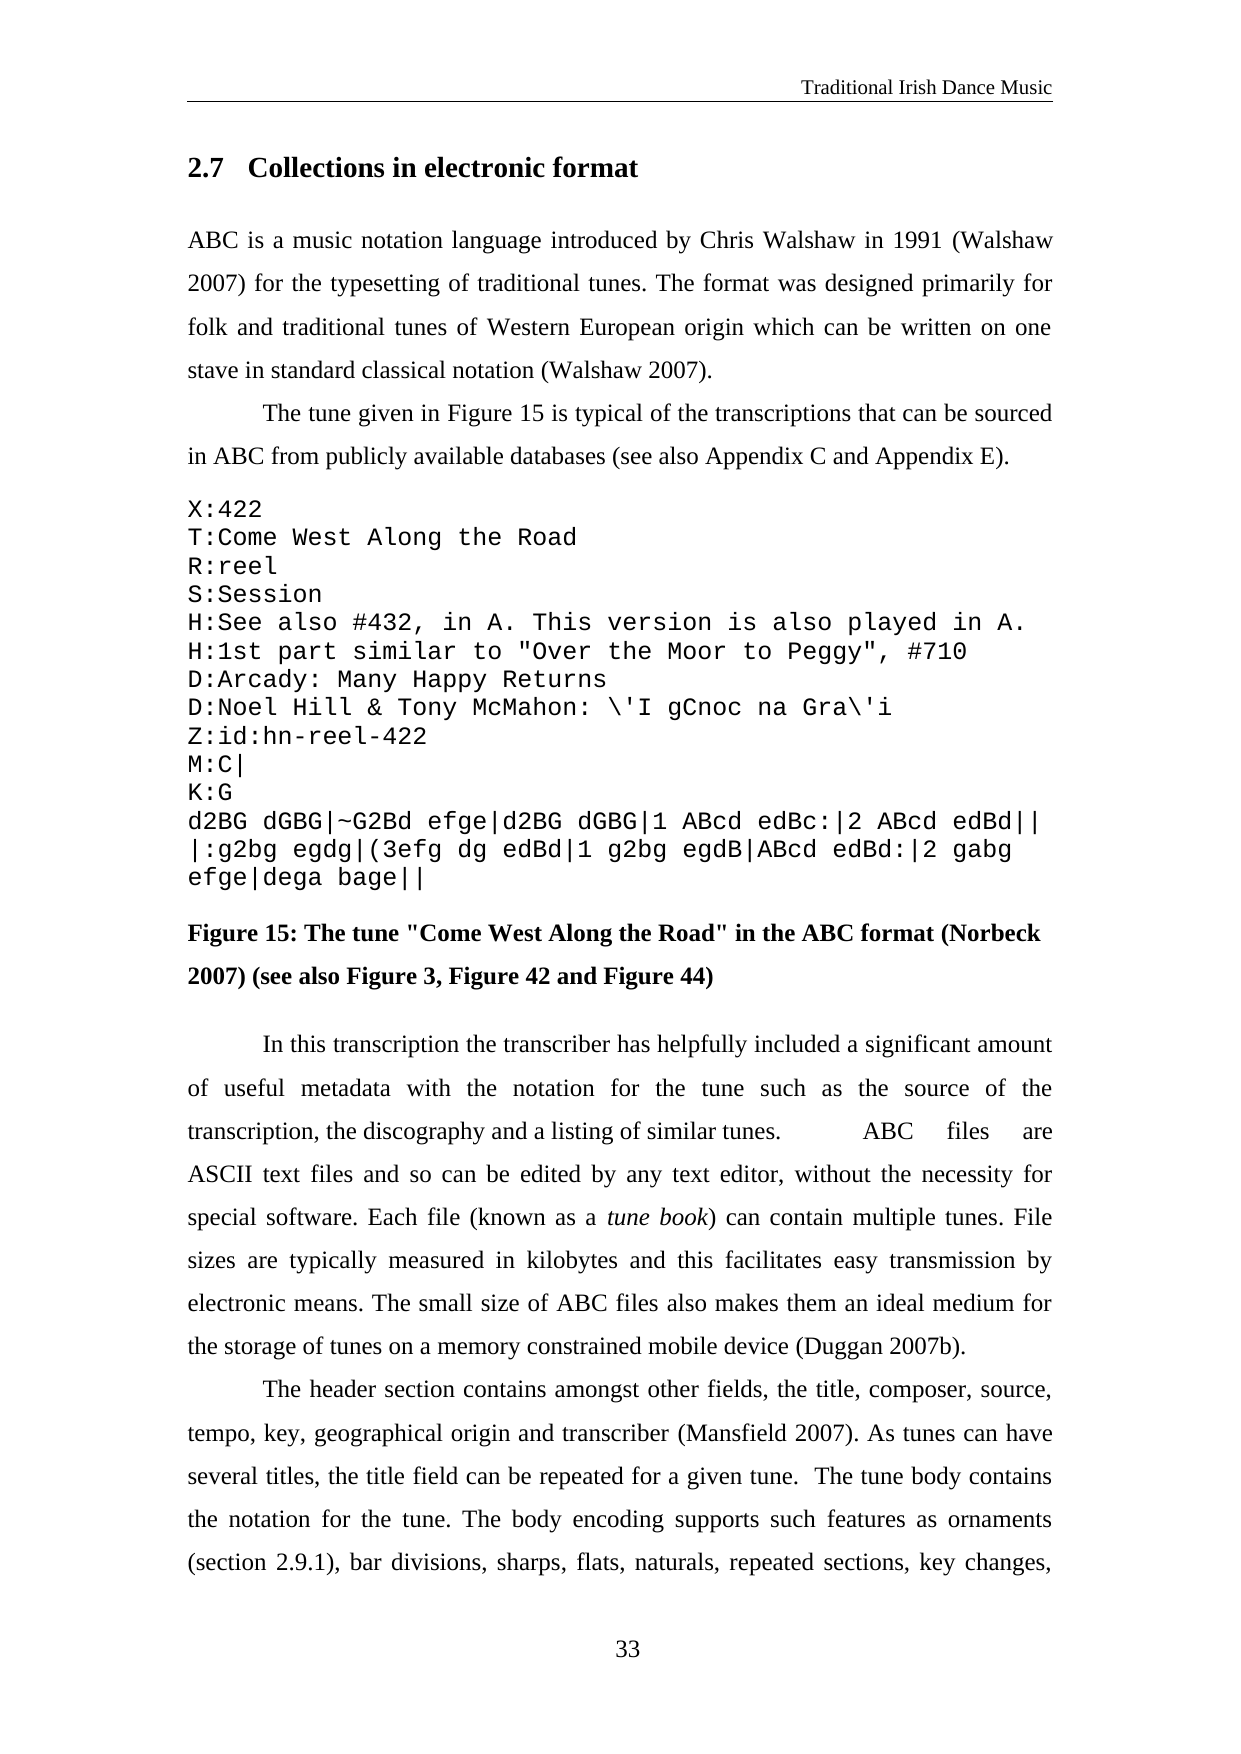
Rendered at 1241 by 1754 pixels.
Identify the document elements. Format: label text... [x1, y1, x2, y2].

text In this transcription the transcriber has helpfully included a significant amount of useful metadata with the notation for the tune such as the source of the transcription, the discography and a listing of similar tunes. ABC files are ASCII text files and so can be edited by any text editor, without the necessity for special software. Each file (known as a tune book) can contain multiple tunes. File sizes are typically measured in kilobytes and this facilitates easy transmission by electronic means. The small size of ABC files also makes them an ideal medium for the storage of tunes on a memory constrained mobile device (Duggan 2007b). [187, 1029, 1053, 1360]
text The tune given in Figure 15 is typical of the transcriptions that can be sourced in ABC from publicly available databases (see also Appendix C and Appendix E). [187, 398, 1053, 470]
subtitle Collections in electronic format [187, 150, 1053, 183]
text ABC is a music notation language introduced by Chris Walshaw in 1991 (Walshaw 2007) for the typesetting of traditional tunes. The format was designed primarily for folk and traditional tunes of Western European origin which can be written on one stave in standard classical notation (Walshaw 2007). [187, 225, 1053, 383]
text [187, 1374, 1053, 1576]
text X:422 T:Come West Along the Road R:reel S:Session H:See also #432, in A. This version is also played in A. H:1st part similar to "Over the Moor to Peggy", #710 D:Arcady: Many Happy Returns D:Noel Hill & Tony McMahon: \'I gCnoc na Gra\'i Z:id:hn-reel-422 M:C| K:G d2BG dGBG|~G2Bd efge|d2BG dGBG|1 ABcd edBc:|2 ABcd edBd|| |:g2bg egdg|(3efg dg edBd|1 g2bg egdB|ABcd edBd:|2 gabg efge|dega bage|| [187, 497, 1053, 893]
